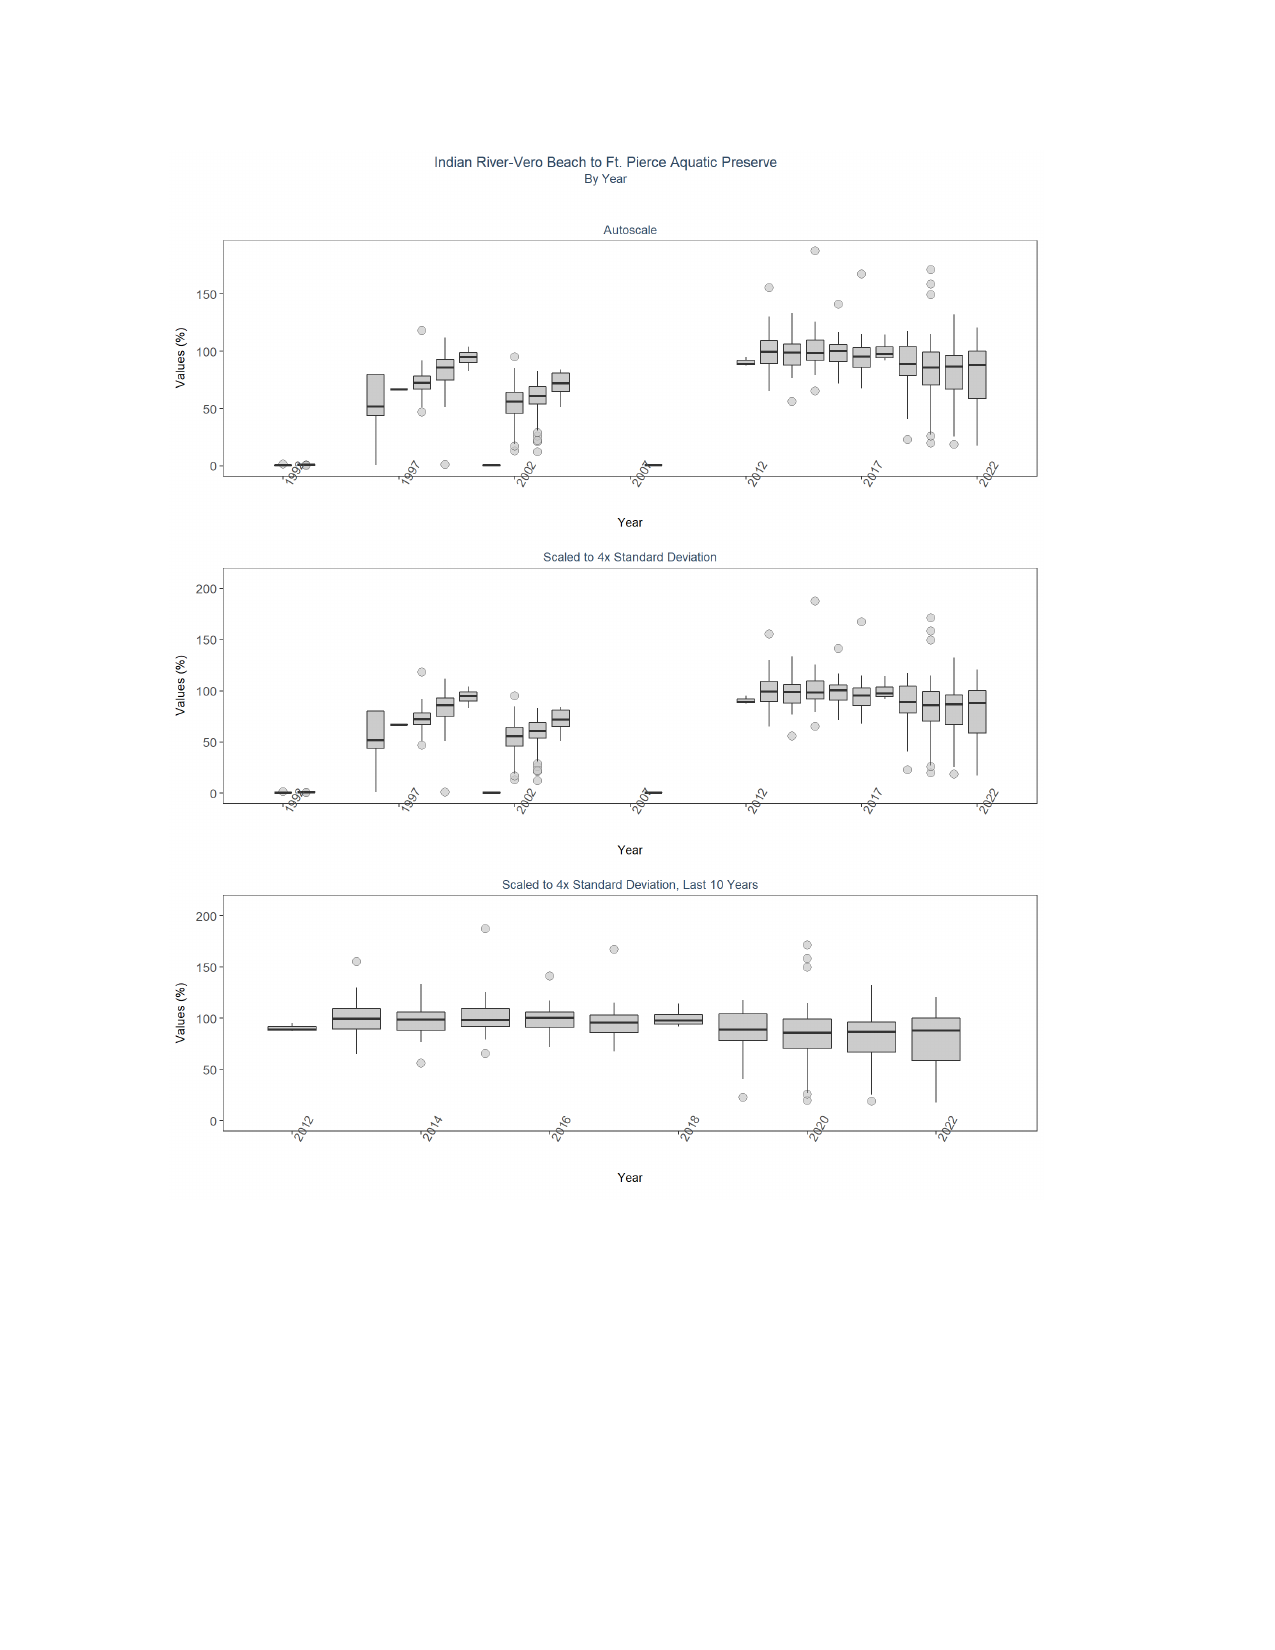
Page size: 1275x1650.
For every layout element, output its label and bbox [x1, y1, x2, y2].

picture [168, 150, 1044, 1200]
